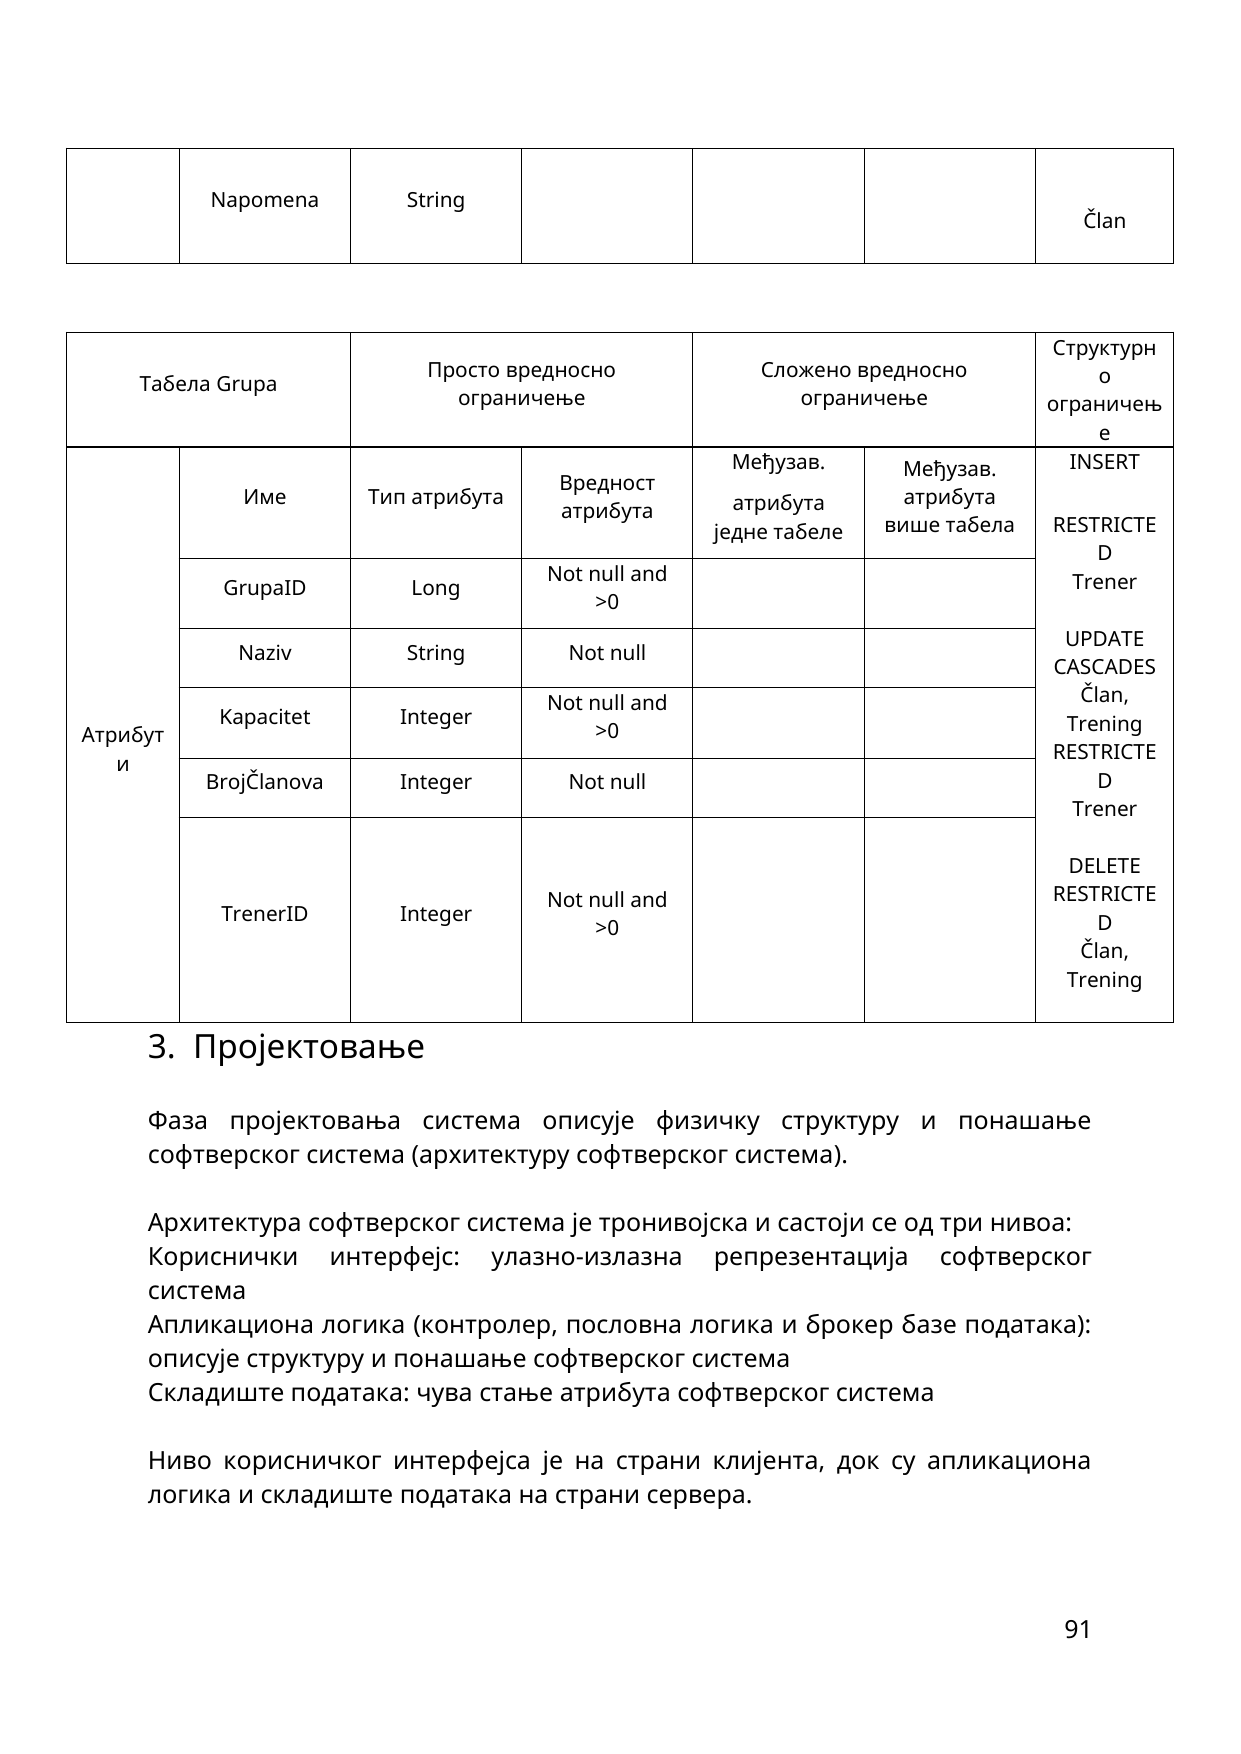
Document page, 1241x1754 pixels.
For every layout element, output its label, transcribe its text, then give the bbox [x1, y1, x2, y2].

table_cell Integer [351, 688, 521, 758]
table_cell [865, 818, 1035, 1022]
text Ниво корисничког интерфејса је на страни клијента, док су апликациона логика и складиште података на страни сервера. [148, 1443, 1093, 1511]
table_cell Integer [351, 818, 521, 1022]
table_cell BrojČlanova [180, 759, 350, 817]
table_cell [865, 759, 1035, 817]
text Архитектура софтверског система је тронивојска и састоји се од три нивоа: [148, 1204, 1093, 1238]
table_cell Not null and >0 [522, 688, 692, 758]
subtitle 3. Пројектовање [148, 1023, 1093, 1068]
table_cell [693, 149, 864, 262]
table_cell Not null and >0 [522, 818, 692, 1022]
table_cell Вредност атрибута [522, 448, 692, 558]
table_cell GrupaID [180, 559, 350, 628]
table_cell TrenerID [180, 818, 350, 1022]
table_cell Kapacitet [180, 688, 350, 758]
table_cell Атрибути [67, 448, 179, 1022]
table_cell String [351, 629, 521, 687]
table_cell Not null and >0 [522, 559, 692, 628]
table_cell Naziv [180, 629, 350, 687]
table_cell Име [180, 448, 350, 558]
table_cell Међузав. атрибута више табела [865, 448, 1035, 558]
table_cell Integer [351, 759, 521, 817]
table_cell Тип атрибута [351, 448, 521, 558]
text Складиште података: чува стање атрибута софтверског система [148, 1375, 1093, 1409]
text Фаза пројектовања система описује физичку структуру и понашање софтверског система (архитектуру софтверског система). [148, 1102, 1093, 1170]
table_cell [693, 629, 864, 687]
table_cell [865, 629, 1035, 687]
table_cell [693, 759, 864, 817]
table_cell [865, 149, 1035, 262]
table_cell Међузав. атрибута једне табеле [693, 448, 864, 558]
table_cell INSERT RESTRICTED Trener UPDATE CASCADES Član, Trening RESTRICTED Trener DELETE RESTRICTED Član, Trening [1036, 448, 1173, 1022]
table_cell Long [351, 559, 521, 628]
text Апликациона логика (контролер, пословна логика и брокер базе података): описује структуру и понашање софтверског система [148, 1307, 1093, 1375]
table_cell Not null [522, 629, 692, 687]
table_cell [693, 818, 864, 1022]
table_cell String [351, 149, 521, 262]
table_cell [865, 559, 1035, 628]
table_cell Not null [522, 759, 692, 817]
text Кориснички интерфејс: улазно-излазна репрезентација софтверског система [148, 1238, 1093, 1307]
table_cell [522, 149, 692, 262]
table_cell Napomena [180, 149, 350, 262]
table_header Сложено вредносно ограничење [693, 333, 1035, 446]
table_header Просто вредносно ограничење [351, 333, 692, 446]
table_header Структурно ограничење [1036, 333, 1173, 446]
table_cell [693, 559, 864, 628]
table_header Табела Grupa [67, 333, 350, 446]
table_cell [693, 688, 864, 758]
table_cell [865, 688, 1035, 758]
